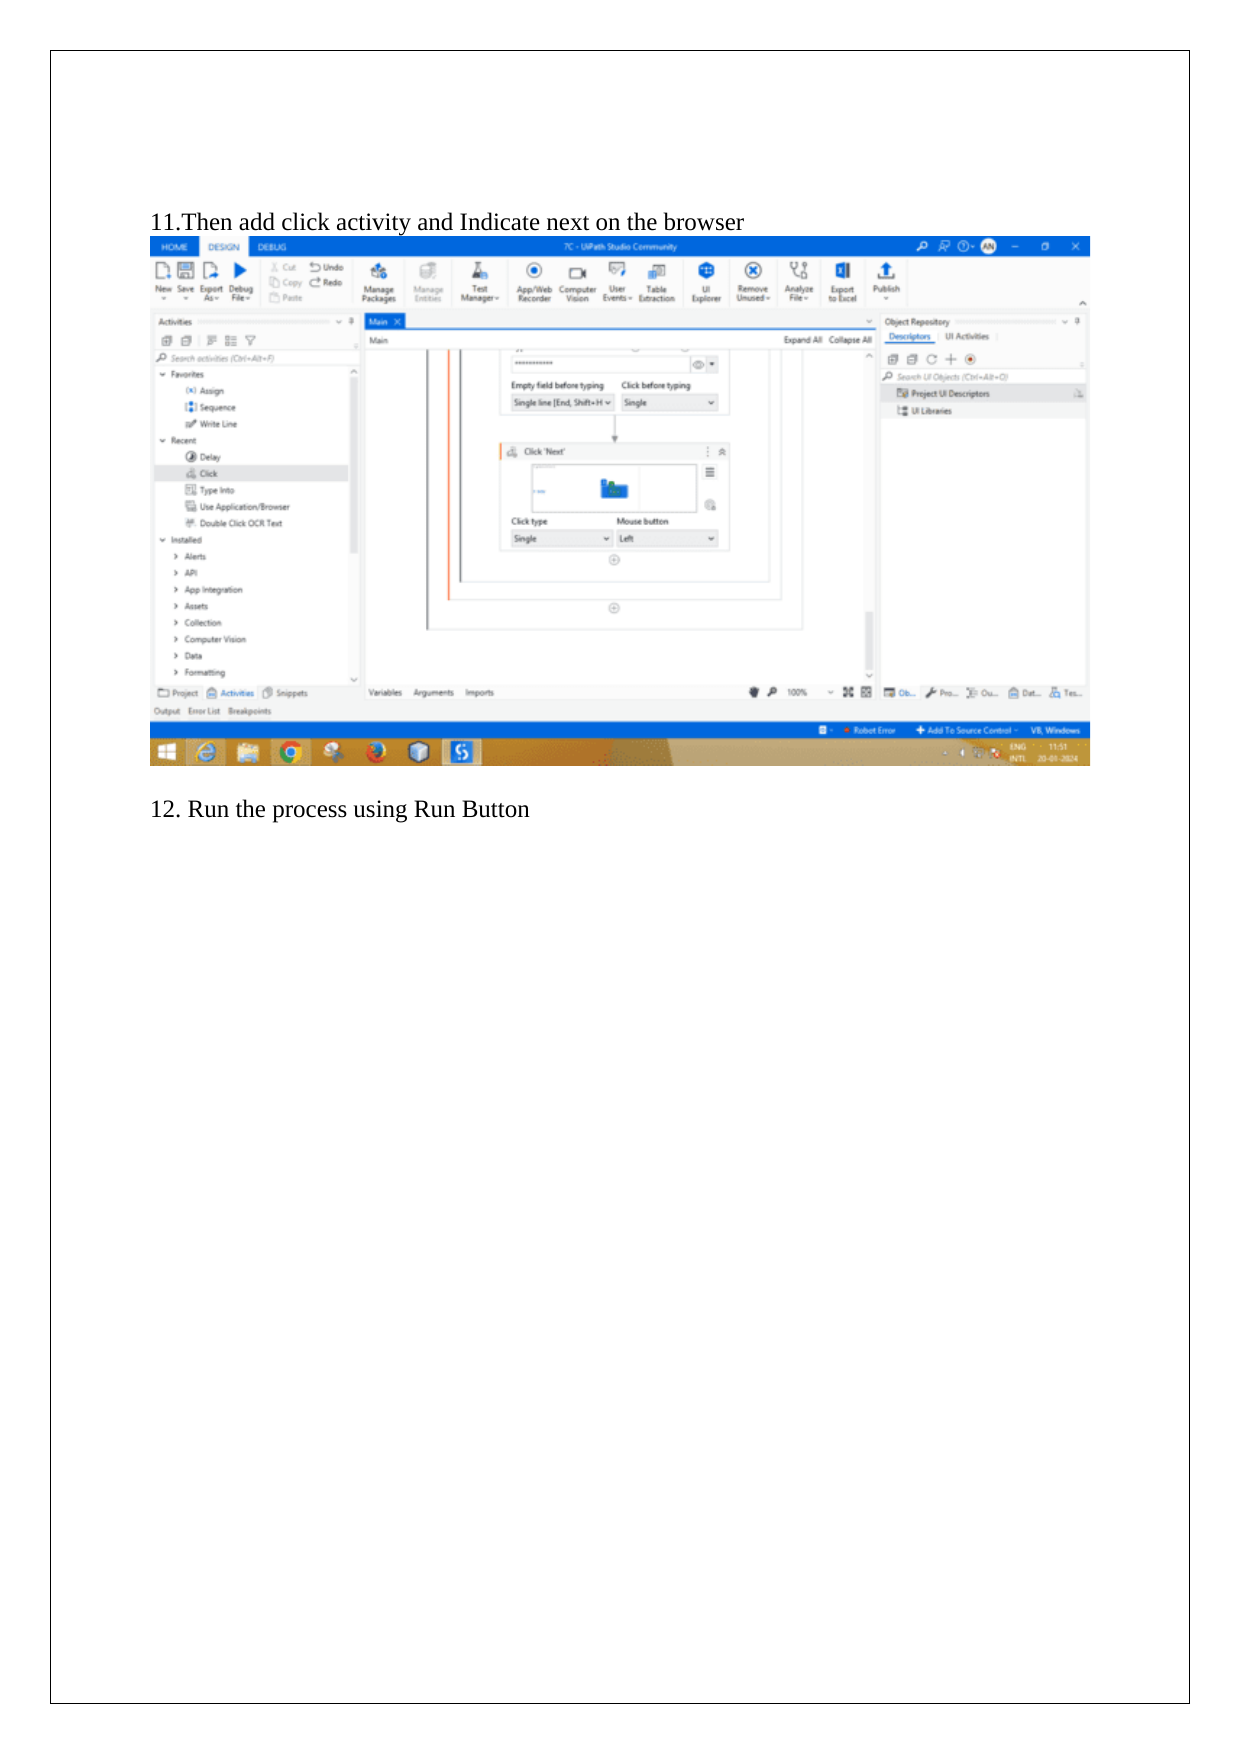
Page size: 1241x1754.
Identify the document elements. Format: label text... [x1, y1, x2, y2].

text 12. Run the process using Run Button [150, 794, 1090, 952]
text 11.Then add click activity and Indicate next on the browser [150, 207, 1090, 236]
picture [150, 236, 1091, 766]
